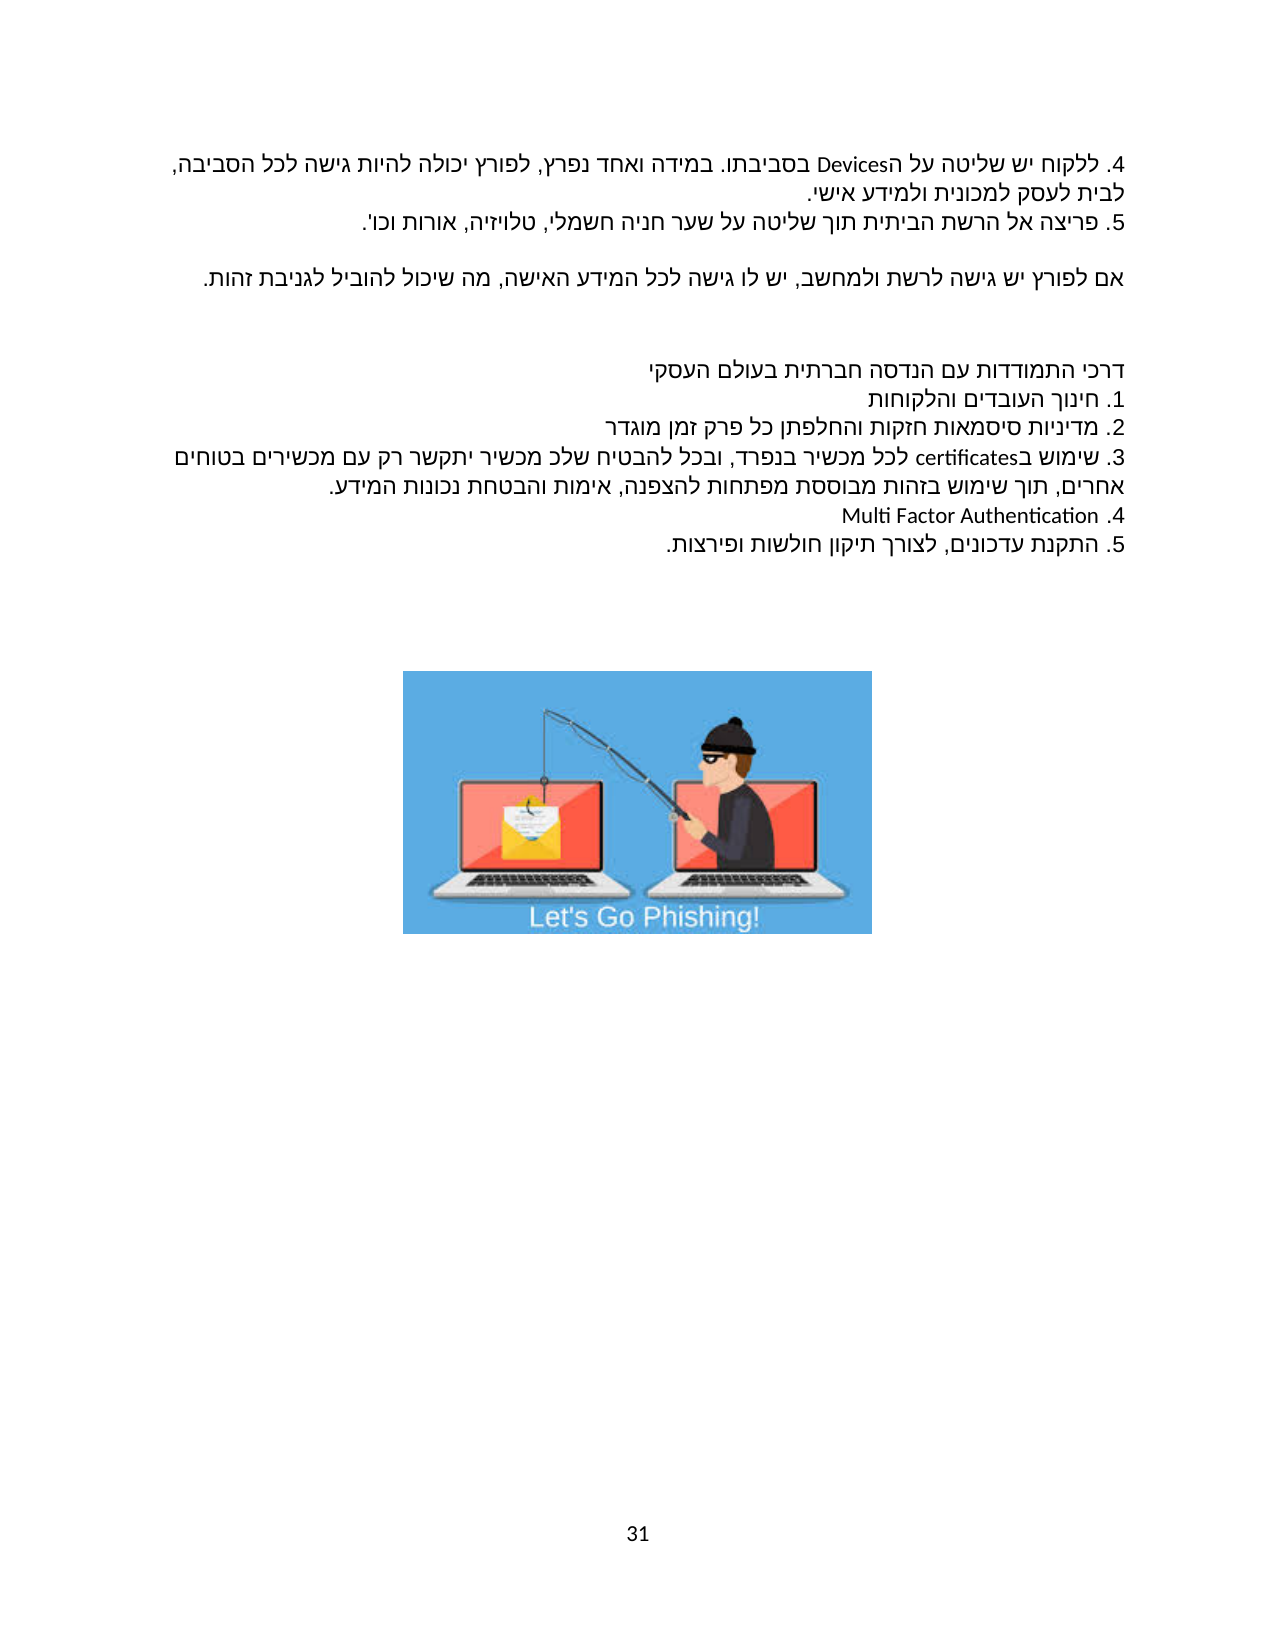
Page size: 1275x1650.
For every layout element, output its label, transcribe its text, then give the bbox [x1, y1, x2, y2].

text דרכי התמודדות עם הנדסה חברתית בעולם העסקי 1. חינוך העובדים והלקוחות 2. מדיניות סיסמאות חזקות והחלפתן כל פרק זמן מוגדר 3. שימוש בcertificates לכל מכשיר בנפרד, ובכל להבטיח שלכ מכשיר יתקשר רק עם מכשירים בטוחים אחרים, תוך שימוש בזהות מבוססת מפתחות להצפנה, אימות והבטחת נכונות המידע. 4. Multi Factor Authentication 5. התקנת עדכונים, לצורך תיקון חולשות ופירצות. [150, 357, 1125, 558]
picture [403, 671, 872, 934]
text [150, 150, 1125, 292]
